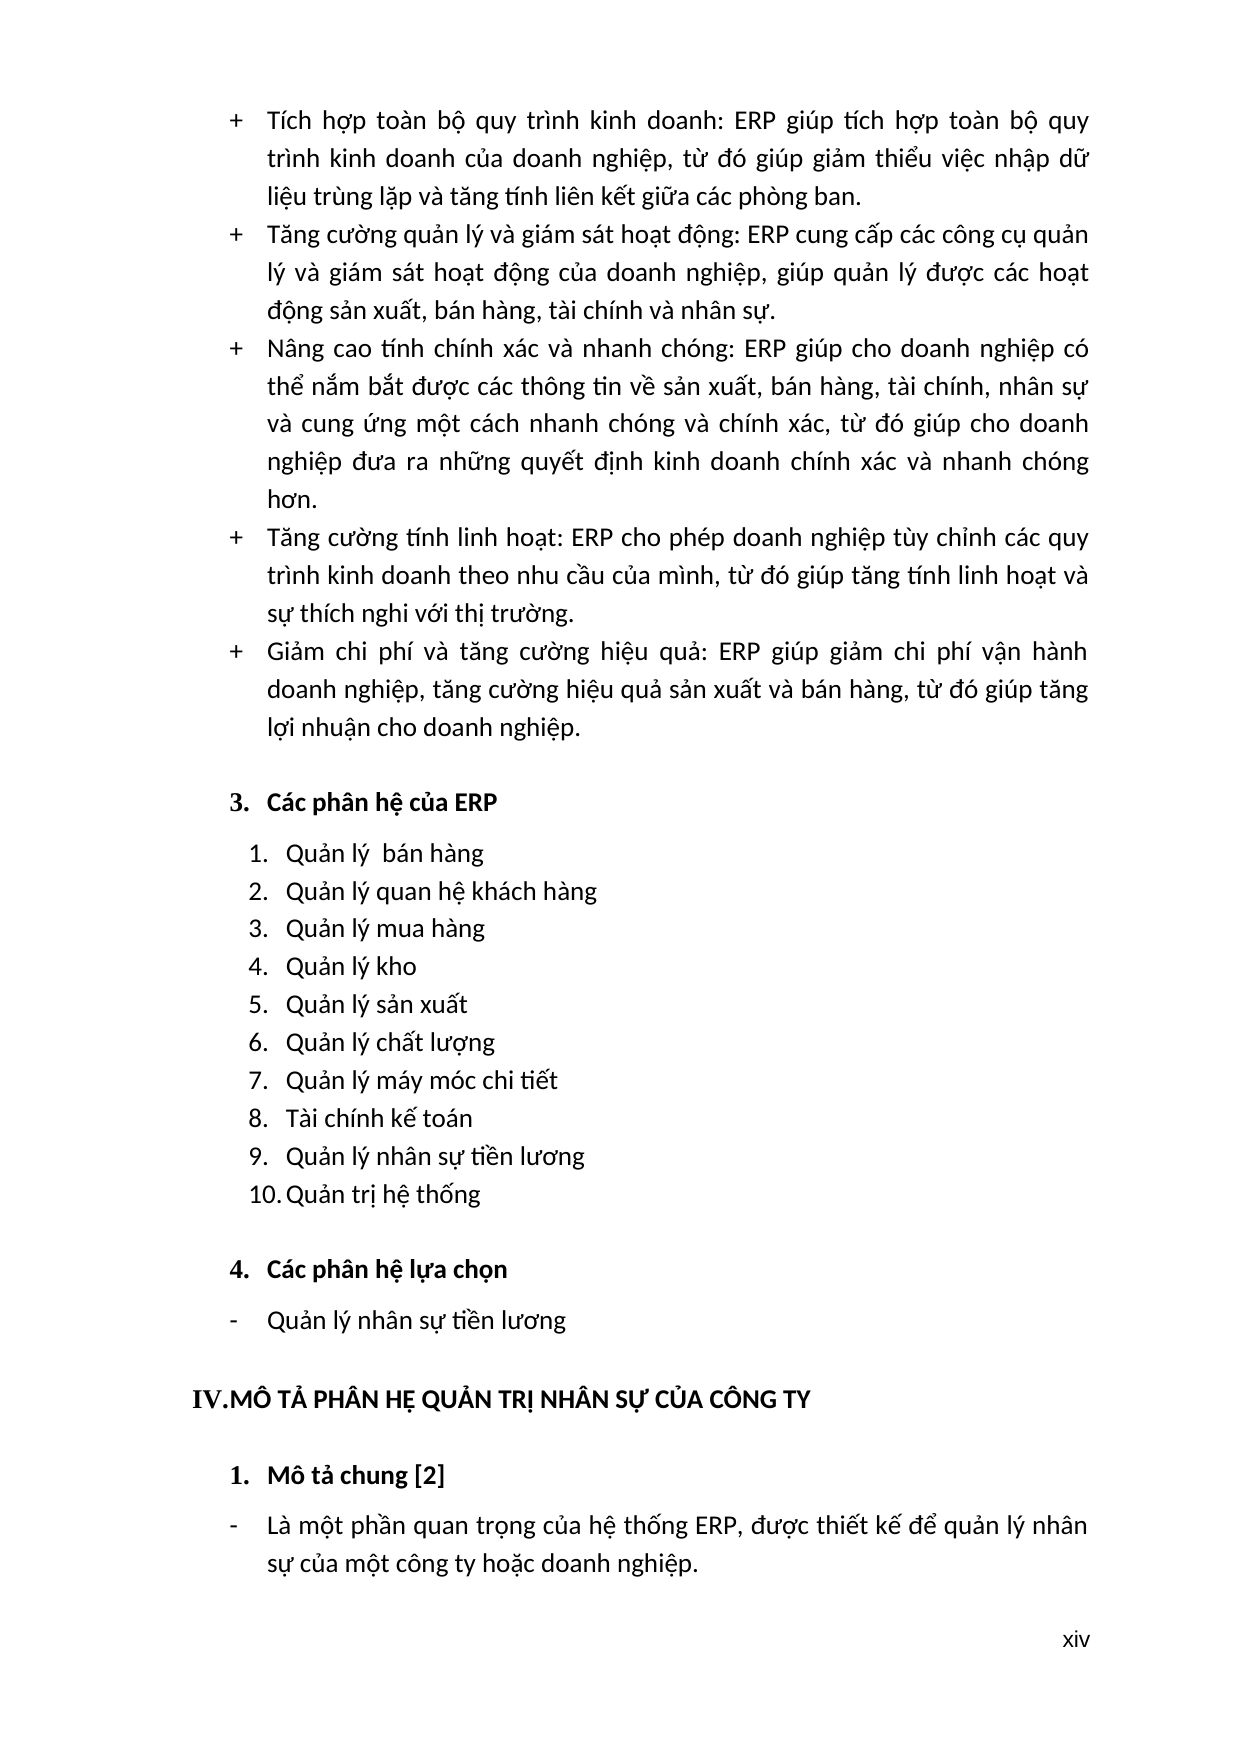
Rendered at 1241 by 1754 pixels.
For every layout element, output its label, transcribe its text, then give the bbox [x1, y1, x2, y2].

subtitle Các phân hệ lựa chọn [229, 1252, 1090, 1286]
list Quản lý kho [248, 949, 1090, 983]
list Tài chính kế toán [248, 1101, 1090, 1134]
subtitle Các phân hệ của ERP [229, 785, 1090, 818]
list Quản lý quan hệ khách hàng [248, 874, 1090, 907]
list Quản lý nhân sự tiền lương [229, 1303, 1090, 1336]
list Quản lý mua hàng [248, 912, 1090, 945]
list Quản trị hệ thống [248, 1177, 1090, 1210]
list Là một phần quan trọng của hệ thống ERP, được thiết kế để quản lý nhân sự của một công ty hoặc doanh nghiệp. [229, 1508, 1090, 1579]
list Tích hợp toàn bộ quy trình kinh doanh: ERP giúp tích hợp toàn bộ quy trình kinh doanh của doanh nghiệp, từ đó giúp giảm thiểu việc nhập dữ liệu trùng lặp và tăng tính liên kết giữa các phòng ban. [229, 103, 1090, 212]
list Quản lý sản xuất [248, 987, 1090, 1021]
list Tăng cường tính linh hoạt: ERP cho phép doanh nghiệp tùy chỉnh các quy trình kinh doanh theo nhu cầu của mình, từ đó giúp tăng tính linh hoạt và sự thích nghi với thị trường. [229, 520, 1090, 629]
list Nâng cao tính chính xác và nhanh chóng: ERP giúp cho doanh nghiệp có thể nắm bắt được các thông tin về sản xuất, bán hàng, tài chính, nhân sự và cung ứng một cách nhanh chóng và chính xác, từ đó giúp cho doanh nghiệp đưa ra những quyết định kinh doanh chính xác và nhanh chóng hơn. [229, 331, 1090, 516]
list Quản lý máy móc chi tiết [248, 1063, 1090, 1096]
subtitle MÔ TẢ PHÂN HỆ QUẢN TRỊ NHÂN SỰ CỦA CÔNG TY [192, 1382, 1090, 1416]
list Quản lý chất lượng [248, 1025, 1090, 1058]
list Quản lý bán hàng [248, 836, 1090, 869]
subtitle Mô tả chung [229, 1458, 1090, 1491]
list Giảm chi phí và tăng cường hiệu quả: ERP giúp giảm chi phí vận hành doanh nghiệp, tăng cường hiệu quả sản xuất và bán hàng, từ đó giúp tăng lợi nhuận cho doanh nghiệp. [229, 634, 1090, 743]
list Quản lý nhân sự tiền lương [248, 1139, 1090, 1172]
list Tăng cường quản lý và giám sát hoạt động: ERP cung cấp các công cụ quản lý và giám sát hoạt động của doanh nghiệp, giúp quản lý được các hoạt động sản xuất, bán hàng, tài chính và nhân sự. [229, 217, 1090, 326]
